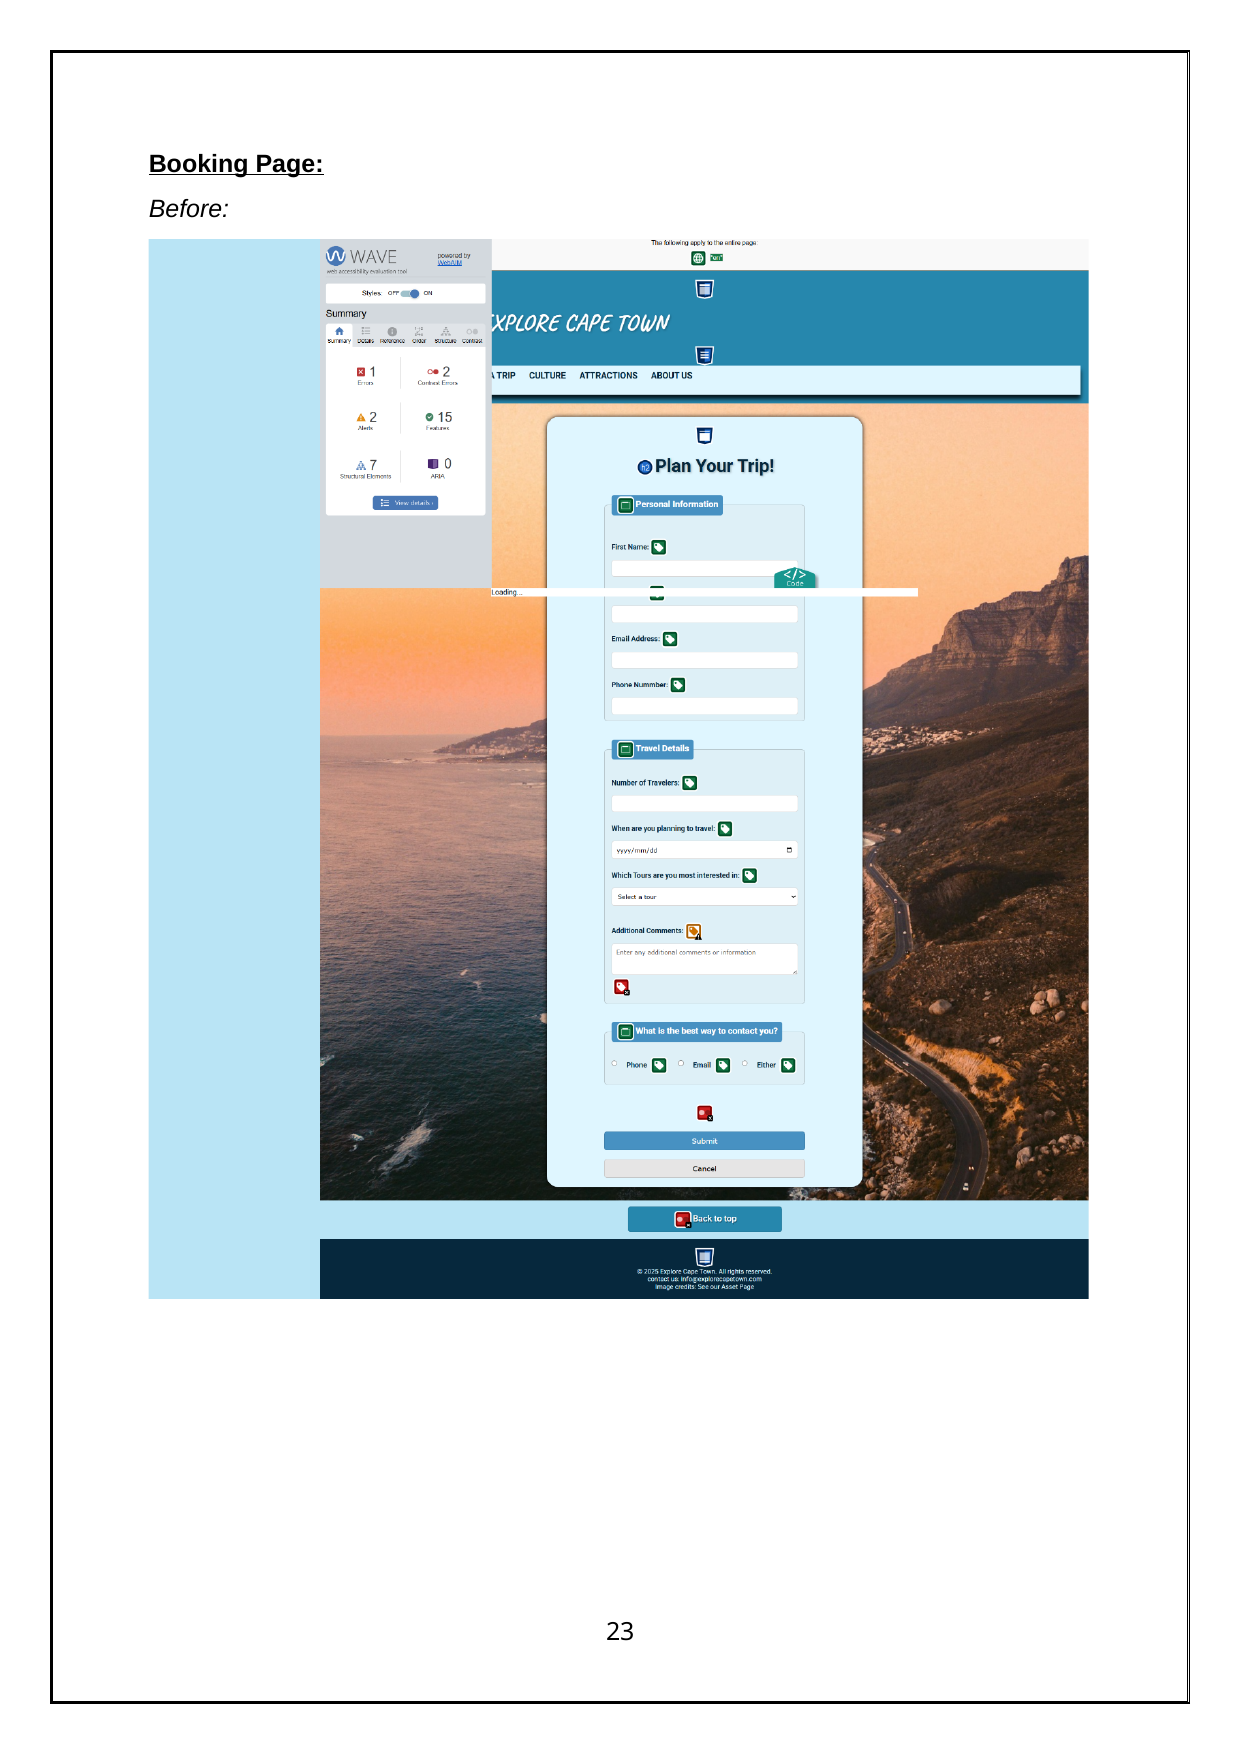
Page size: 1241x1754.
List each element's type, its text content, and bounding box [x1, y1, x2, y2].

text Booking Page: [148, 148, 1092, 177]
text Before: [148, 194, 1092, 223]
picture [148, 239, 1089, 1299]
